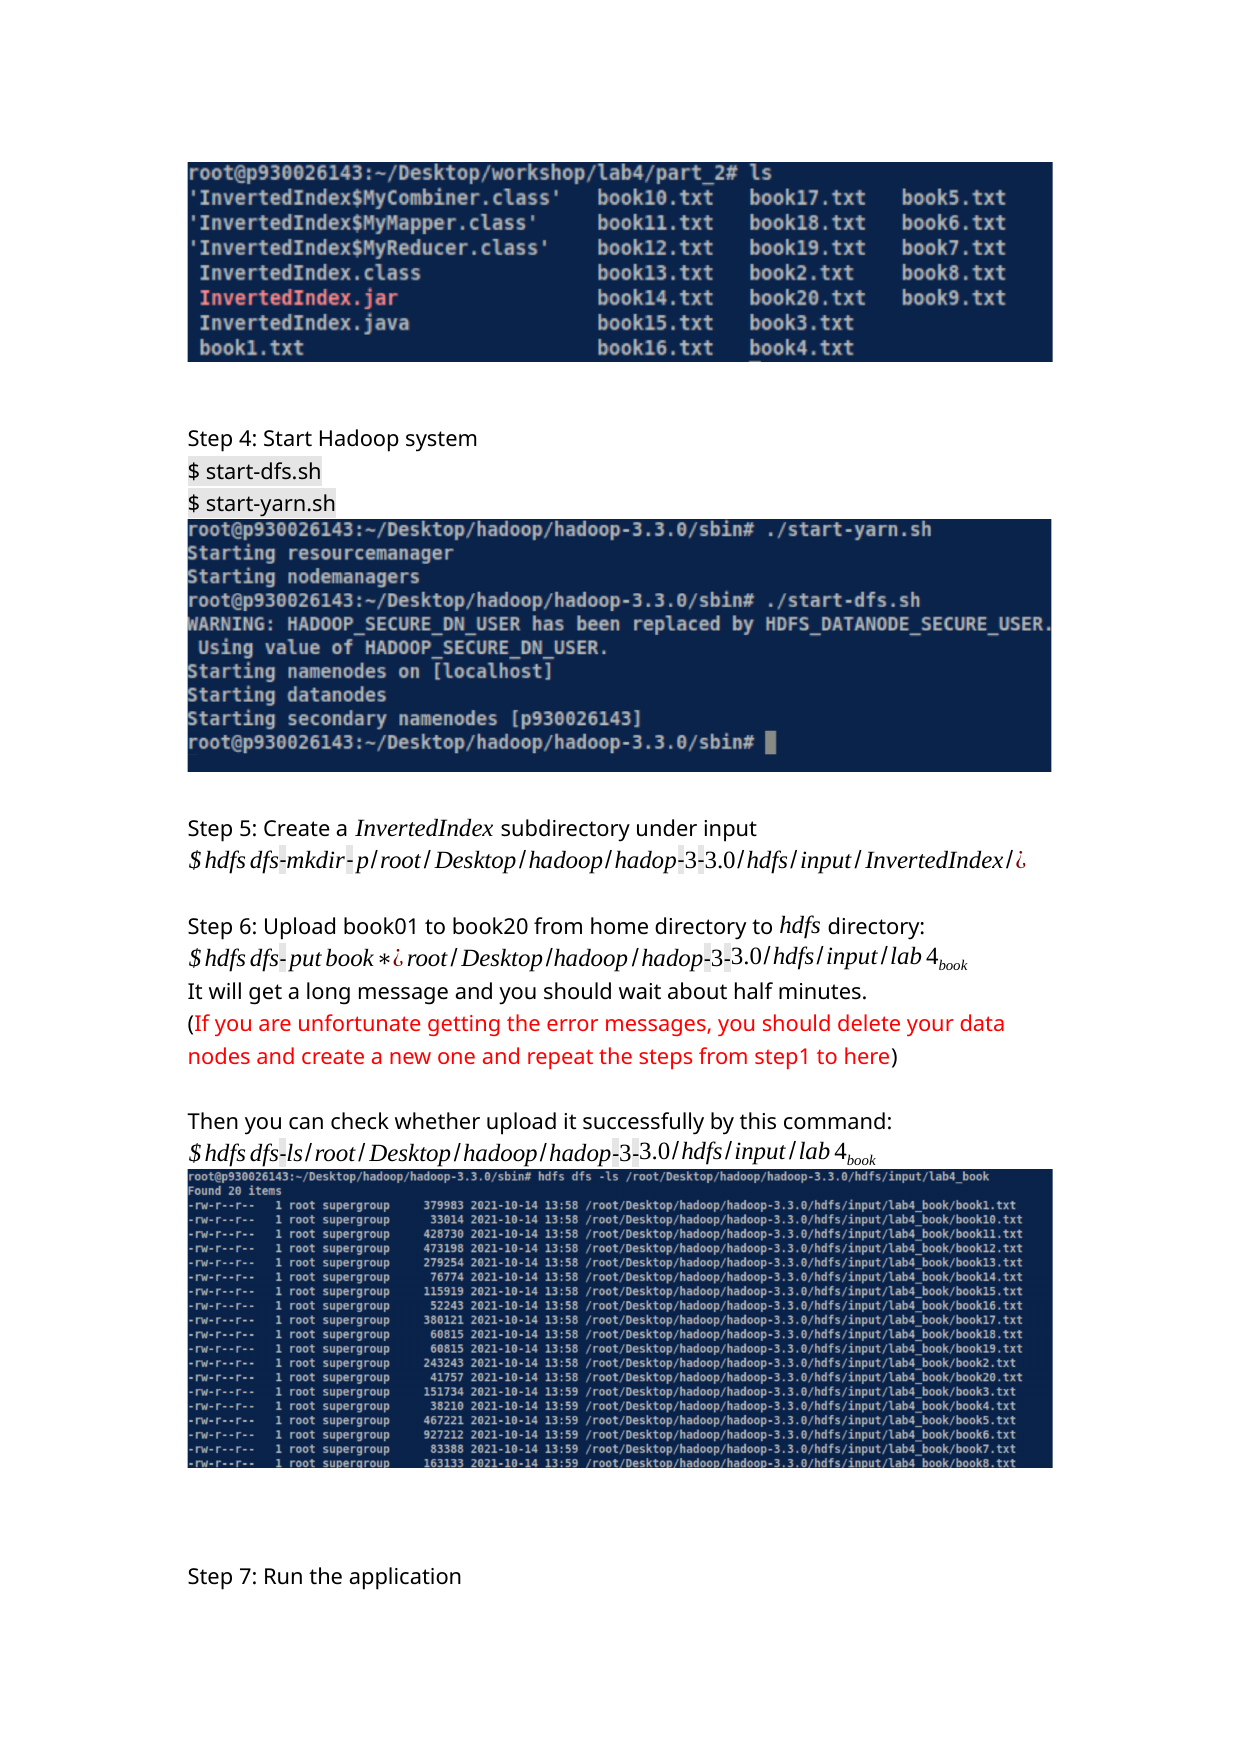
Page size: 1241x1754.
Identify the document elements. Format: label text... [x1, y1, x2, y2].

picture [187, 162, 1053, 362]
text Step 5: Create a subdirectory under input [187, 812, 1053, 844]
text ---- [187, 844, 1053, 877]
text Step 4: Start Hadoop system [187, 422, 1053, 454]
text (If you are unfortunate getting the error messages, you should delete your data nodes and create a new one and repeat the steps from step1 to here) [187, 1007, 1053, 1072]
text Step 6: Upload book01 to book20 from home directory to directory: [187, 909, 1053, 942]
picture [187, 519, 1052, 772]
text It will get a long message and you should wait about half minutes. [187, 974, 1053, 1007]
text Step 7: Run the application [187, 1559, 1053, 1592]
text Then you can check whether upload it successfully by this command: [187, 1104, 1053, 1137]
text $ start-dfs.sh [187, 454, 1053, 487]
picture [187, 1169, 1053, 1468]
text --- [187, 1137, 1053, 1169]
text $ start-yarn.sh [187, 487, 1053, 519]
text --- [187, 942, 1053, 974]
